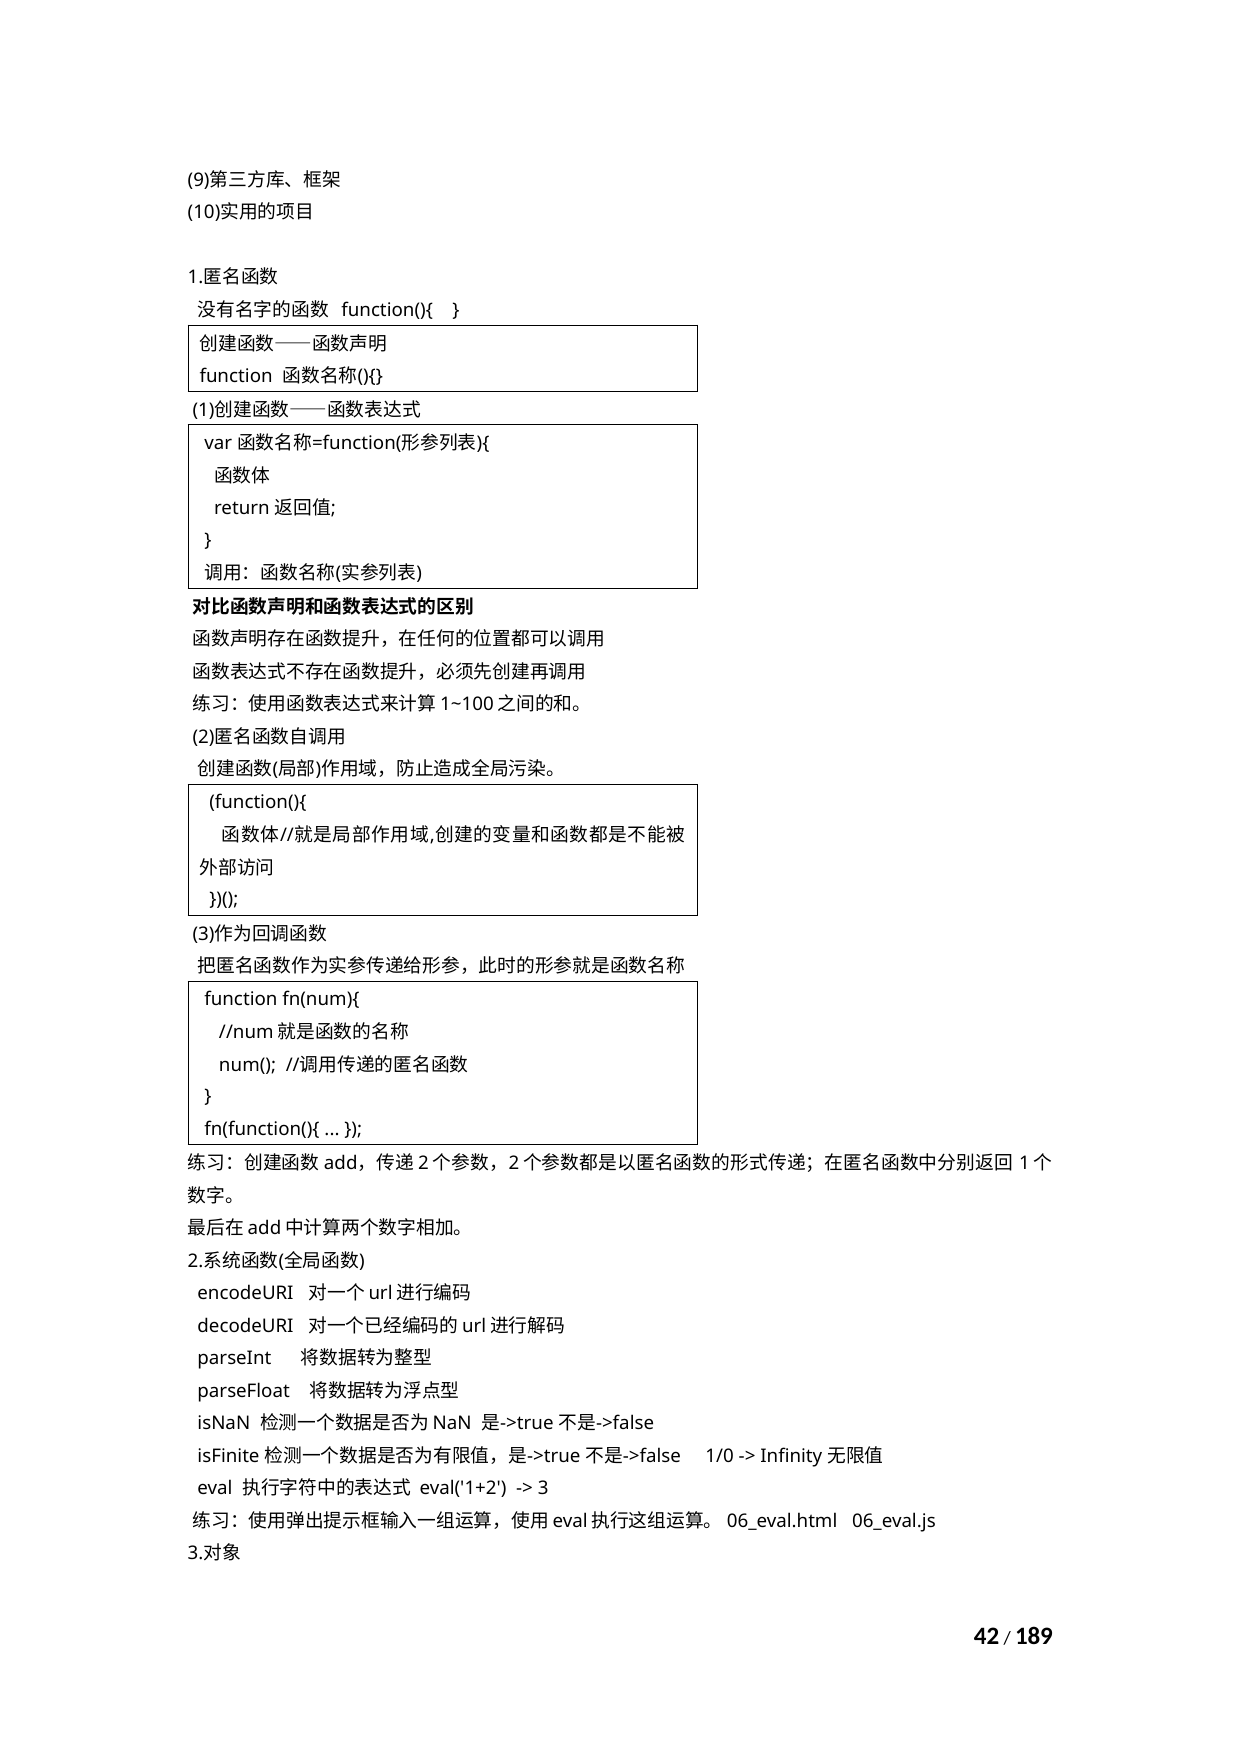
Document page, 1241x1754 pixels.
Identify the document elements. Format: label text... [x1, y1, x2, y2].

text 函数声明存在函数提升，在任何的位置都可以调用 [187, 621, 1053, 654]
text 2.系统函数(全局函数) [187, 1243, 1053, 1275]
text 没有名字的函数 function(){ } [187, 292, 1053, 324]
text (1)创建函数——函数表达式 [187, 392, 1053, 424]
text 练习：使用弹出提示框输入一组运算，使用eval执行这组运算。 06_eval.html 06_eval.js [187, 1503, 1053, 1535]
text (2)匿名函数自调用 [187, 719, 1053, 751]
text encodeURI 对一个url进行编码 [187, 1275, 1053, 1308]
text 最后在add中计算两个数字相加。 [187, 1210, 1053, 1243]
text (9)第三方库、框架 [187, 162, 1053, 194]
text 3.对象 [187, 1535, 1053, 1568]
text decodeURI 对一个已经编码的url进行解码 [187, 1308, 1053, 1340]
text eval 执行字符中的表达式 eval('1+2') -> 3 [187, 1470, 1053, 1503]
text 练习：使用函数表达式来计算1~100之间的和。 [187, 686, 1053, 719]
text (10)实用的项目 [187, 194, 1053, 227]
text 1.匿名函数 [187, 259, 1053, 292]
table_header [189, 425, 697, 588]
text parseFloat 将数据转为浮点型 [187, 1373, 1053, 1405]
text 把匿名函数作为实参传递给形参，此时的形参就是函数名称 [187, 948, 1053, 981]
text 对比函数声明和函数表达式的区别 [187, 589, 1053, 621]
text isFinite 检测一个数据是否为有限值，是->true 不是->false 1/0 -> Infinity 无限值 [187, 1438, 1053, 1470]
text parseInt 将数据转为整型 [187, 1340, 1053, 1373]
text 创建函数(局部)作用域，防止造成全局污染。 [187, 751, 1053, 784]
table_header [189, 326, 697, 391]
text 函数表达式不存在函数提升，必须先创建再调用 [187, 654, 1053, 686]
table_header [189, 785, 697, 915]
text isNaN 检测一个数据是否为NaN 是->true 不是->false [187, 1405, 1053, 1438]
text 练习：创建函数add，传递2个参数，2个参数都是以匿名函数的形式传递；在匿名函数中分别返回1个数字。 [187, 1145, 1053, 1210]
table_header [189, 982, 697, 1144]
text (3)作为回调函数 [187, 916, 1053, 948]
